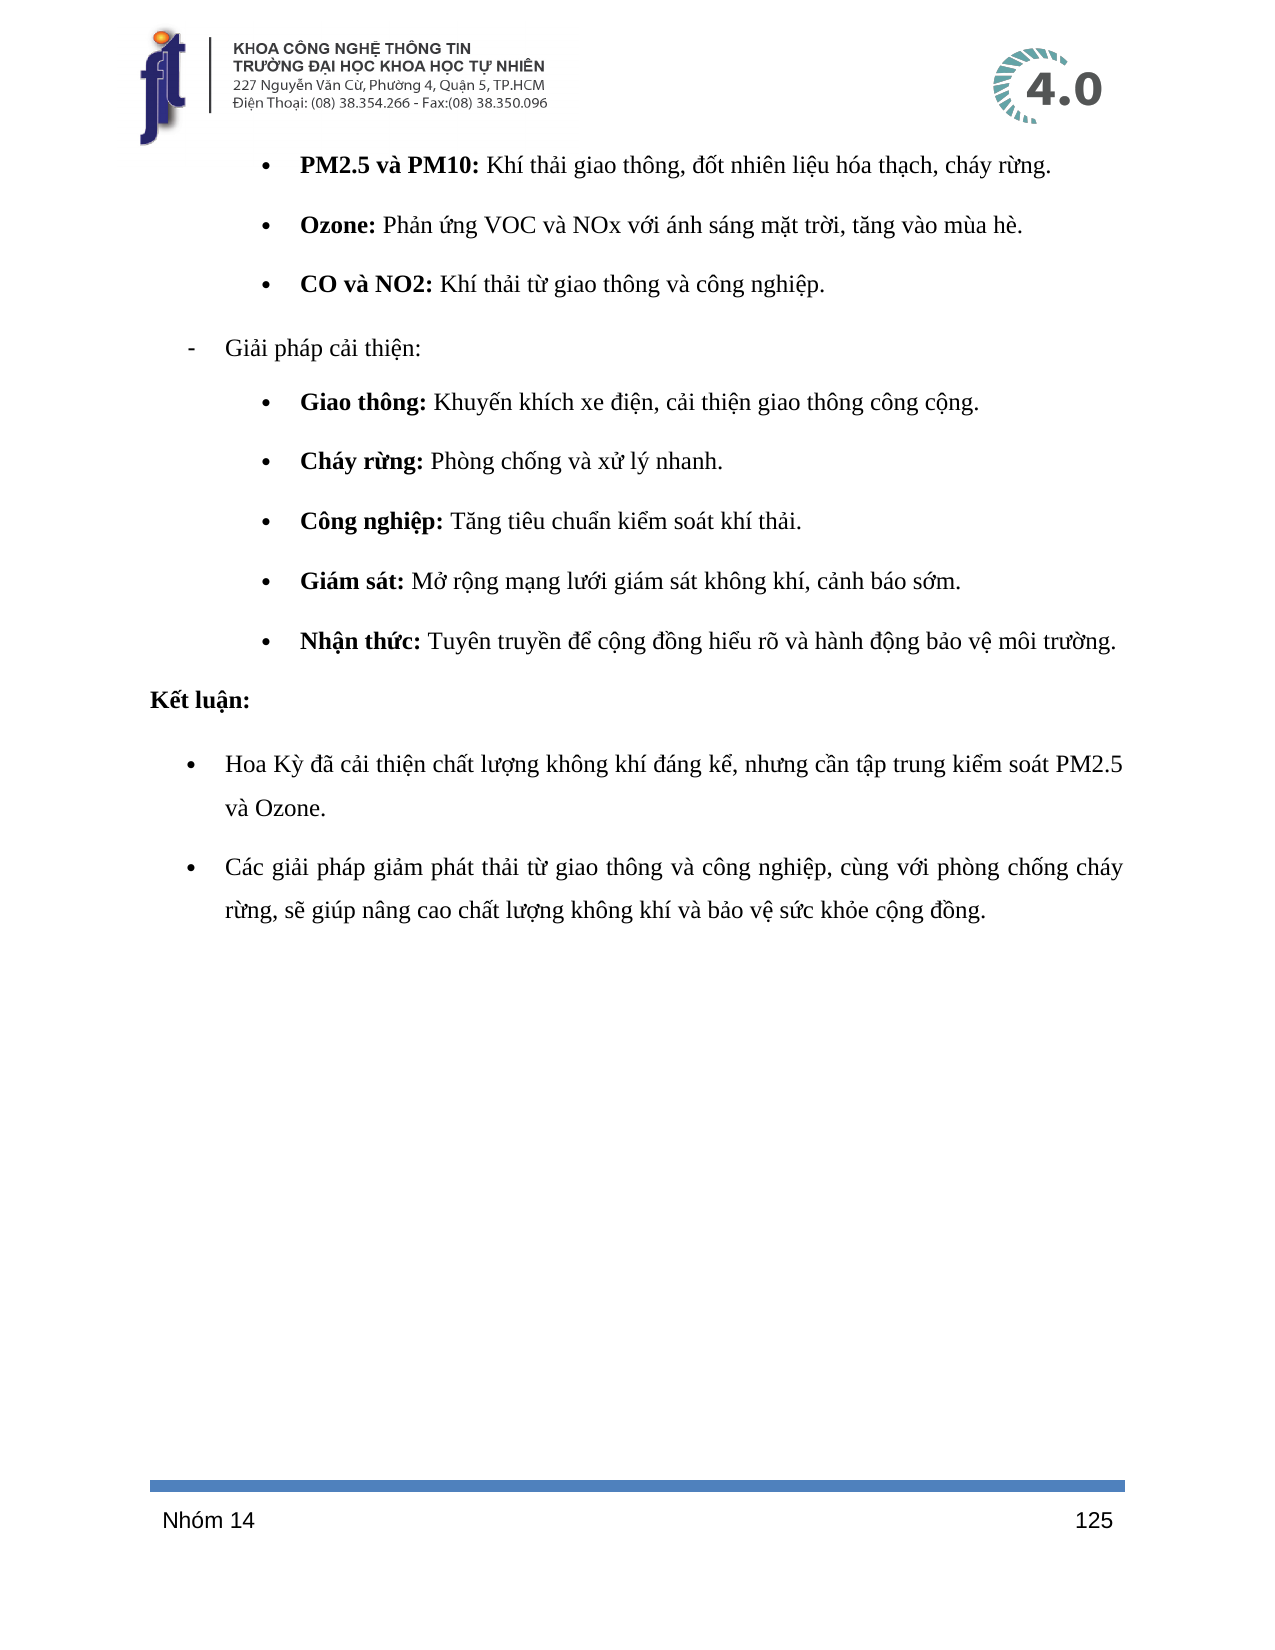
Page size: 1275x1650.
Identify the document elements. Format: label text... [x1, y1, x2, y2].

list Cháy rừng: Phòng chống và xử lý nhanh. [262, 446, 1125, 475]
list Giám sát: Mở rộng mạng lưới giám sát không khí, cảnh báo sớm. [262, 566, 1125, 595]
picture [117, 21, 580, 167]
list Giải pháp cải thiện: [187, 329, 1125, 363]
list PM2.5 và PM10: Khí thải giao thông, đốt nhiên liệu hóa thạch, cháy rừng. [262, 150, 1125, 179]
list Nhận thức: Tuyên truyền để cộng đồng hiểu rõ và hành động bảo vệ môi trường. [262, 626, 1125, 654]
list Các giải pháp giảm phát thải từ giao thông và công nghiệp, cùng với phòng chống cháy rừng, sẽ giúp nâng cao chất lượng không khí và bảo vệ sức khỏe cộng đồng. [187, 852, 1125, 924]
list Hoa Kỳ đã cải thiện chất lượng không khí đáng kể, nhưng cần tập trung kiểm soát PM2.5 và Ozone. [187, 749, 1125, 821]
list Ozone: Phản ứng VOC và NOx với ánh sáng mặt trời, tăng vào mùa hè. [262, 210, 1125, 238]
list Công nghiệp: Tăng tiêu chuẩn kiểm soát khí thải. [262, 506, 1125, 535]
list CO và NO2: Khí thải từ giao thông và công nghiệp. [262, 269, 1125, 298]
picture [985, 41, 1108, 127]
text Kết luận: [150, 686, 1125, 714]
list Giao thông: Khuyến khích xe điện, cải thiện giao thông công cộng. [262, 387, 1125, 415]
